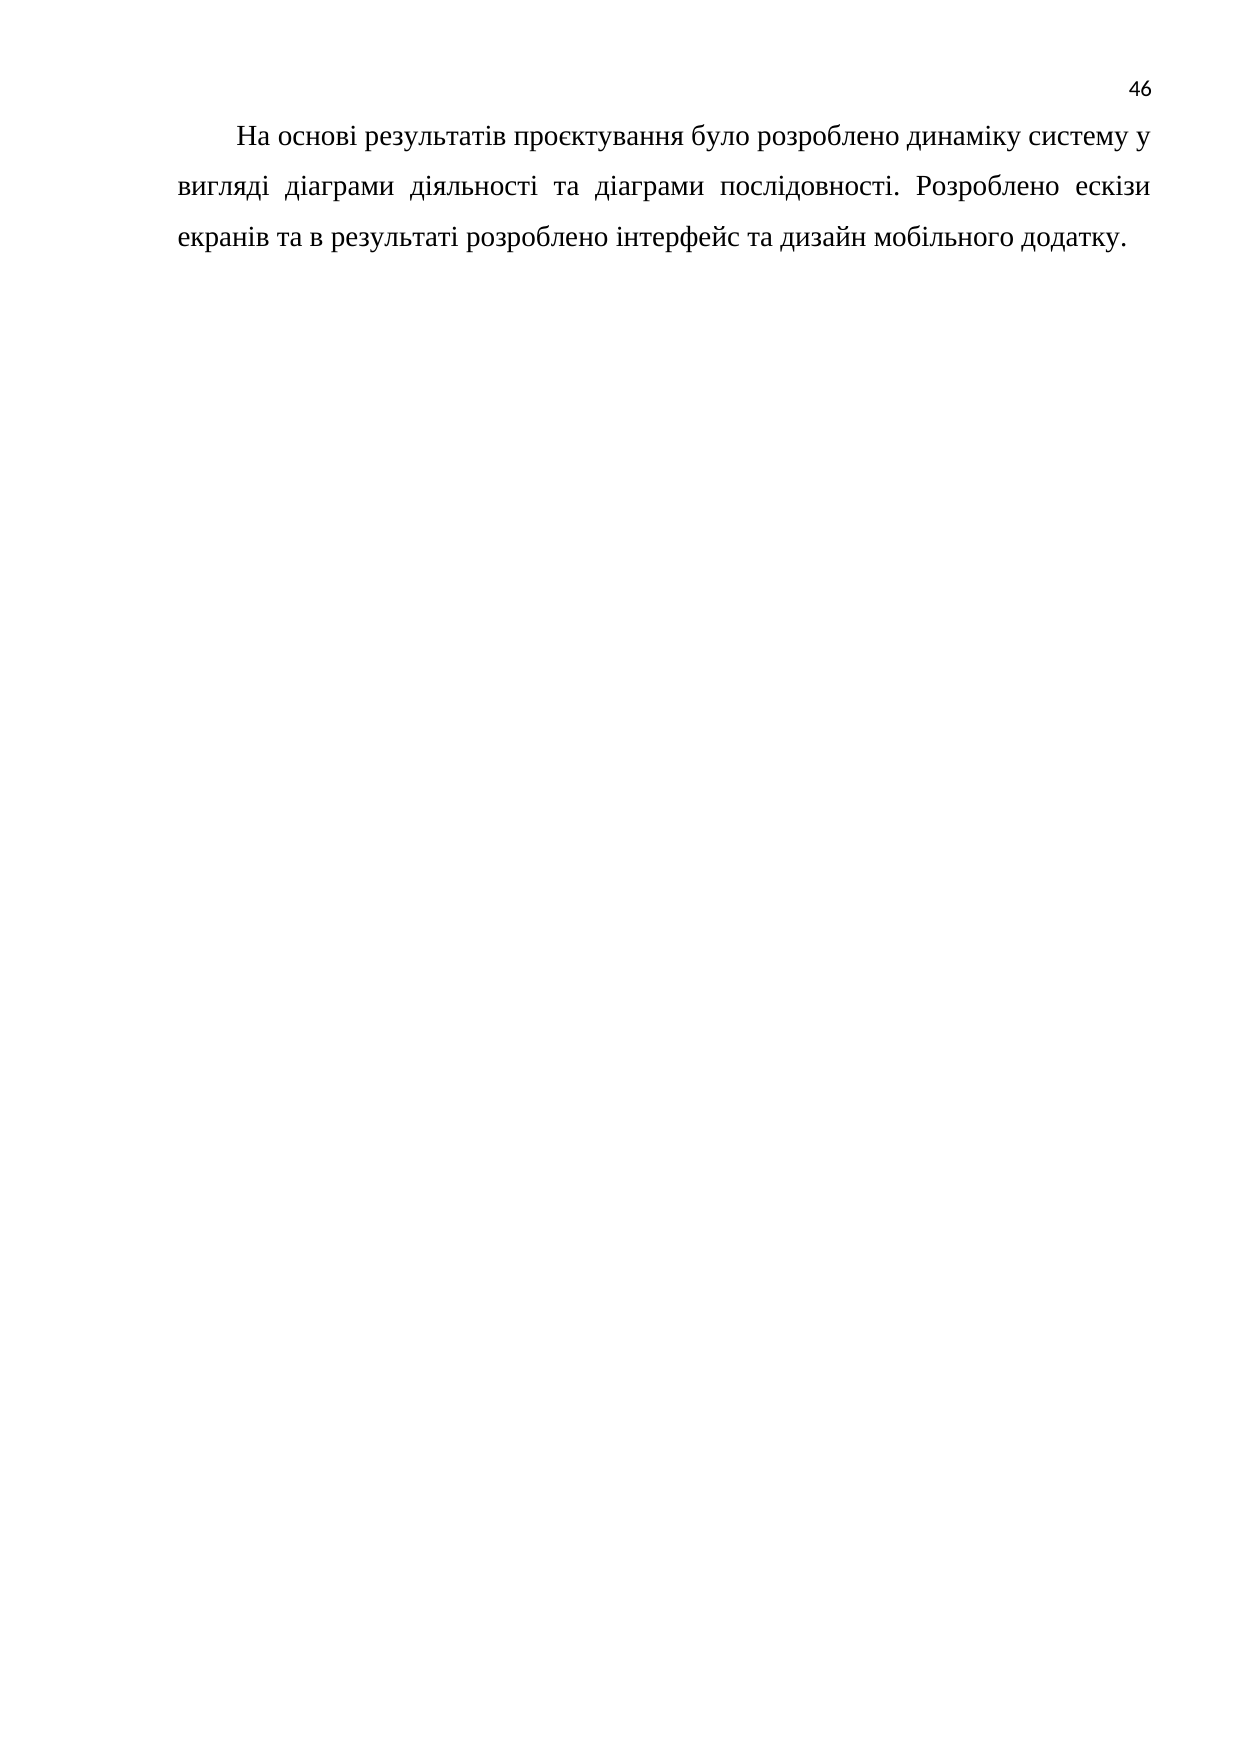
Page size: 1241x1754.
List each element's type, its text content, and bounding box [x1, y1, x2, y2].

text На основі результатів проєктування було розроблено динаміку систему у вигляді діаграми діяльності та діаграми послідовності. Розроблено ескізи екранів та в результаті розроблено інтерфейс та дизайн мобільного додатку. [177, 118, 1152, 252]
